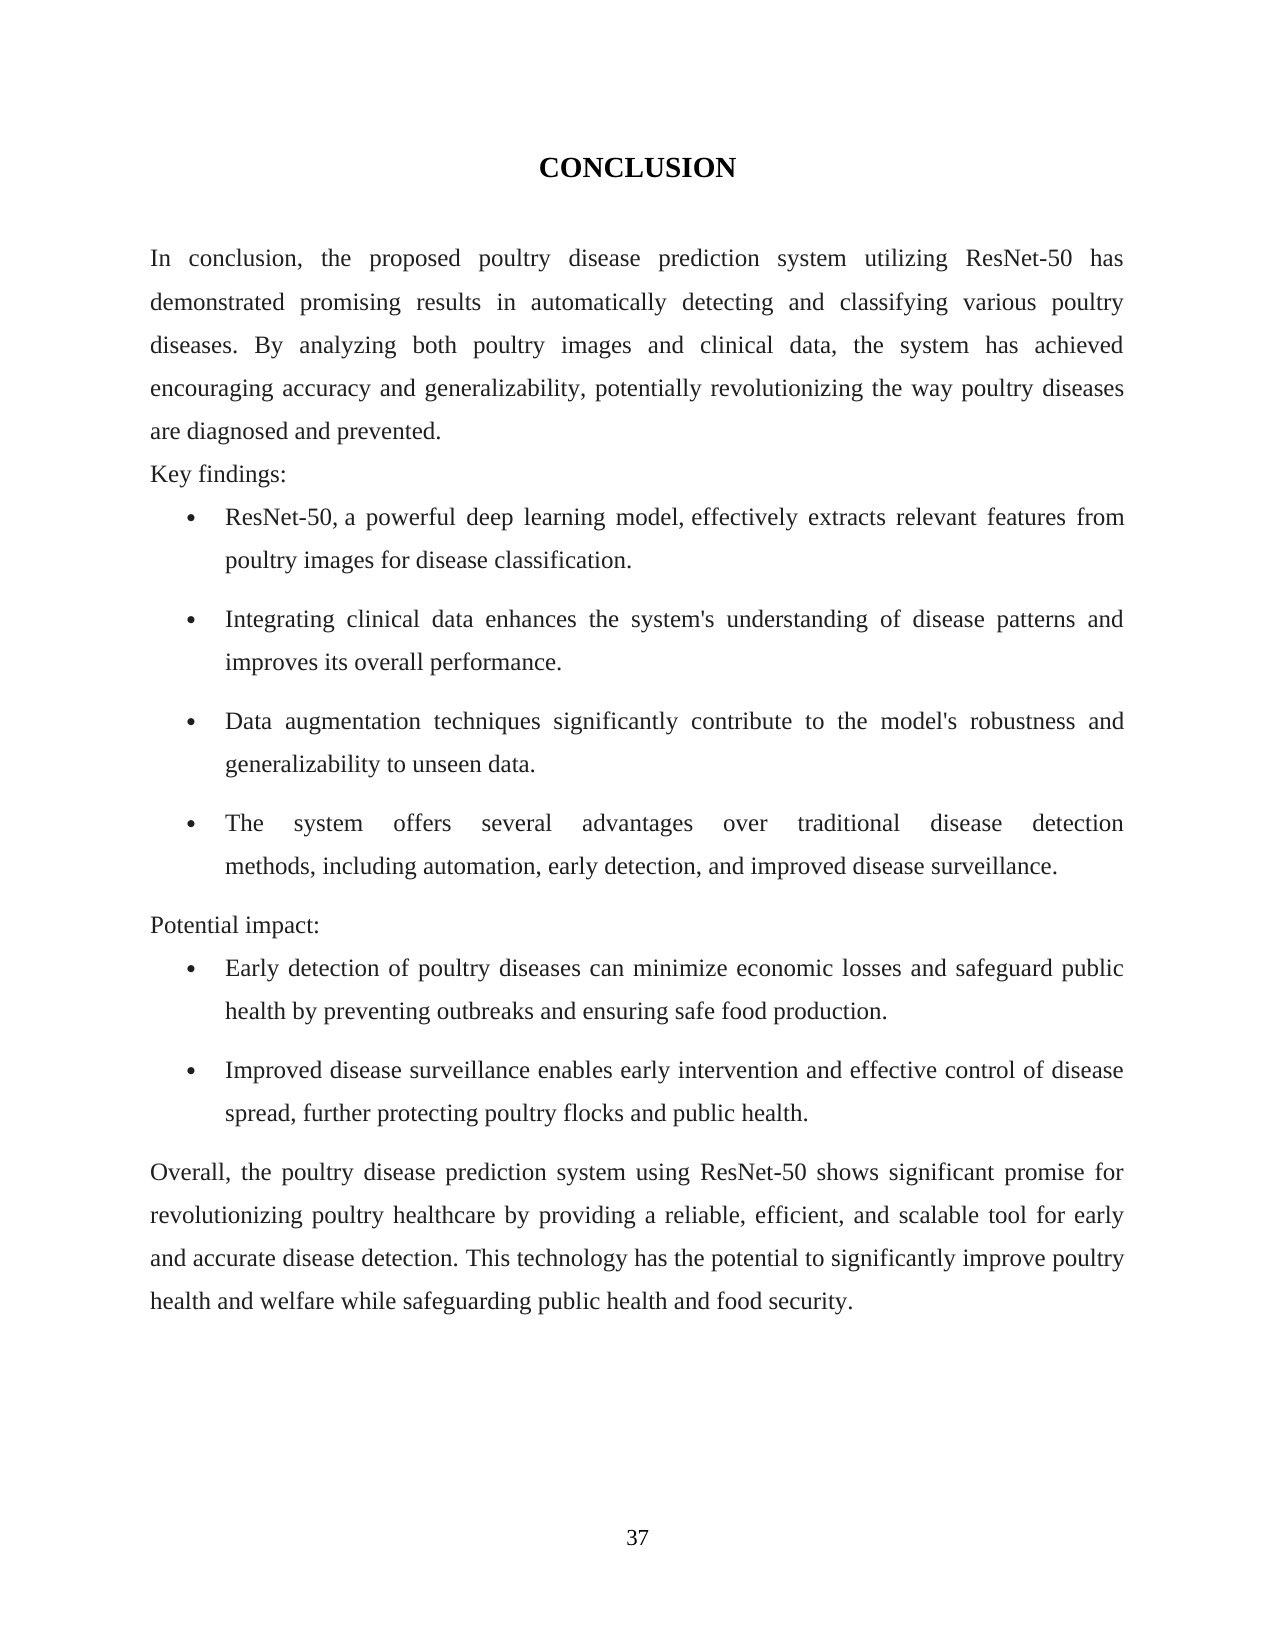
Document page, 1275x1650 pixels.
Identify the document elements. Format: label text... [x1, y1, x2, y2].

list Early detection of poultry diseases can minimize economic losses and safeguard public health by preventing outbreaks and ensuring safe food production. [187, 953, 1125, 1025]
list ResNet-50, a powerful deep learning model, effectively extracts relevant features from poultry images for disease classification. [187, 502, 1125, 574]
list Integrating clinical data enhances the system's understanding of disease patterns and improves its overall performance. [187, 604, 1125, 676]
text Key findings: [150, 459, 1125, 488]
text Potential impact: [150, 910, 1125, 938]
list Improved disease surveillance enables early intervention and effective control of disease spread, further protecting poultry flocks and public health. [187, 1055, 1125, 1127]
text Overall, the poultry disease prediction system using ResNet-50 shows significant promise for revolutionizing poultry healthcare by providing a reliable, efficient, and scalable tool for early and accurate disease detection. This technology has the potential to significantly improve poultry health and welfare while safeguarding public health and food security. [150, 1157, 1125, 1315]
list The system offers several advantages over traditional disease detection methods, including automation, early detection, and improved disease surveillance. [187, 808, 1125, 880]
text CONCLUSION [150, 150, 1125, 183]
text In conclusion, the proposed poultry disease prediction system utilizing ResNet-50 has demonstrated promising results in automatically detecting and classifying various poultry diseases. By analyzing both poultry images and clinical data, the system has achieved encouraging accuracy and generalizability, potentially revolutionizing the way poultry diseases are diagnosed and prevented. [150, 243, 1125, 445]
list Data augmentation techniques significantly contribute to the model's robustness and generalizability to unseen data. [187, 706, 1125, 778]
